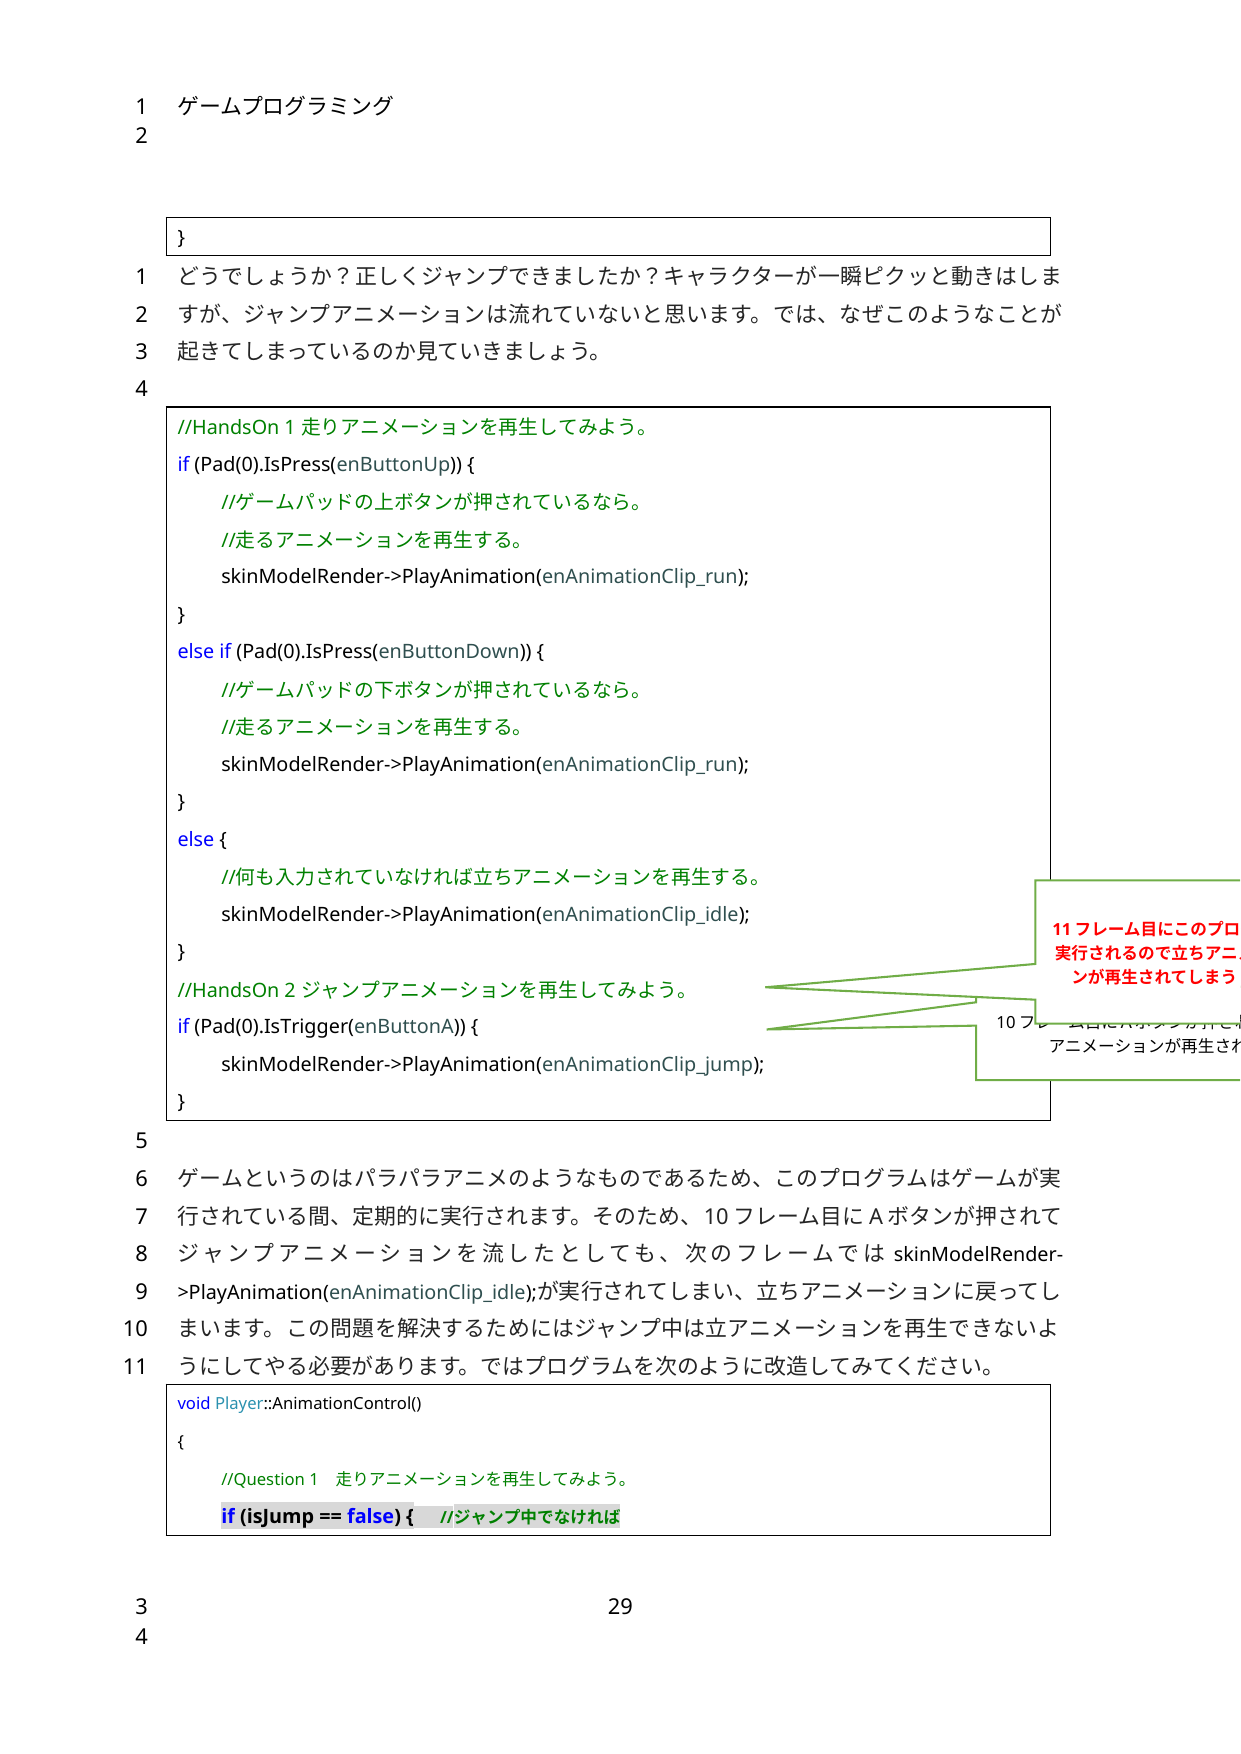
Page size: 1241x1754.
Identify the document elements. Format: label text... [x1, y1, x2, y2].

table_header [167, 1385, 1050, 1534]
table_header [167, 218, 1050, 255]
text どうでしょうか？正しくジャンプできましたか？キャラクターが一瞬ピクッと動きはしますが、ジャンプアニメーションは流れていないと思います。では、なぜこのようなことが起きてしまっているのか見ていきましょう。 [177, 256, 1063, 369]
text ゲームというのはパラパラアニメのようなものであるため、このプログラムはゲームが実行されている間、定期的に実行されます。そのため、10フレーム目にAボタンが押されてジャンプアニメーションを流したとしても、次のフレームではskinModelRender->PlayAnimation(enAnimationClip_idle);が実行されてしまい、立ちアニメーションに戻ってしまいます。この問題を解決するためにはジャンプ中は立アニメーションを再生できないようにしてやる必要があります。ではプログラムを次のように改造してみてください。 [177, 1158, 1063, 1383]
table_header //HandsOn 1 走りアニメーションを再生してみよう。 if (Pad(0).IsPress(enButtonUp)) { //ゲームパッドの上ボタンが押されているなら。 //走るアニメーションを再生する。 skinModelRender->PlayAnimation(enAnimationClip_run); } else if (Pad(0).IsPress(enButtonDown)) { //ゲームパッドの下ボタンが押されているなら。 //走るアニメーションを再生する。 skinModelRender->PlayAnimation(enAnimationClip_run); } else { //何も入力されていなければ立ちアニメーションを再生する。 skinModelRender->PlayAnimation(enAnimationClip_idle); } //HandsOn 2 ジャンプアニメーションを再生してみよう。 if (Pad(0).IsTrigger(enButtonA)) { skinModelRender->PlayAnimation(enAnimationClip_jump); } [167, 408, 1050, 1120]
